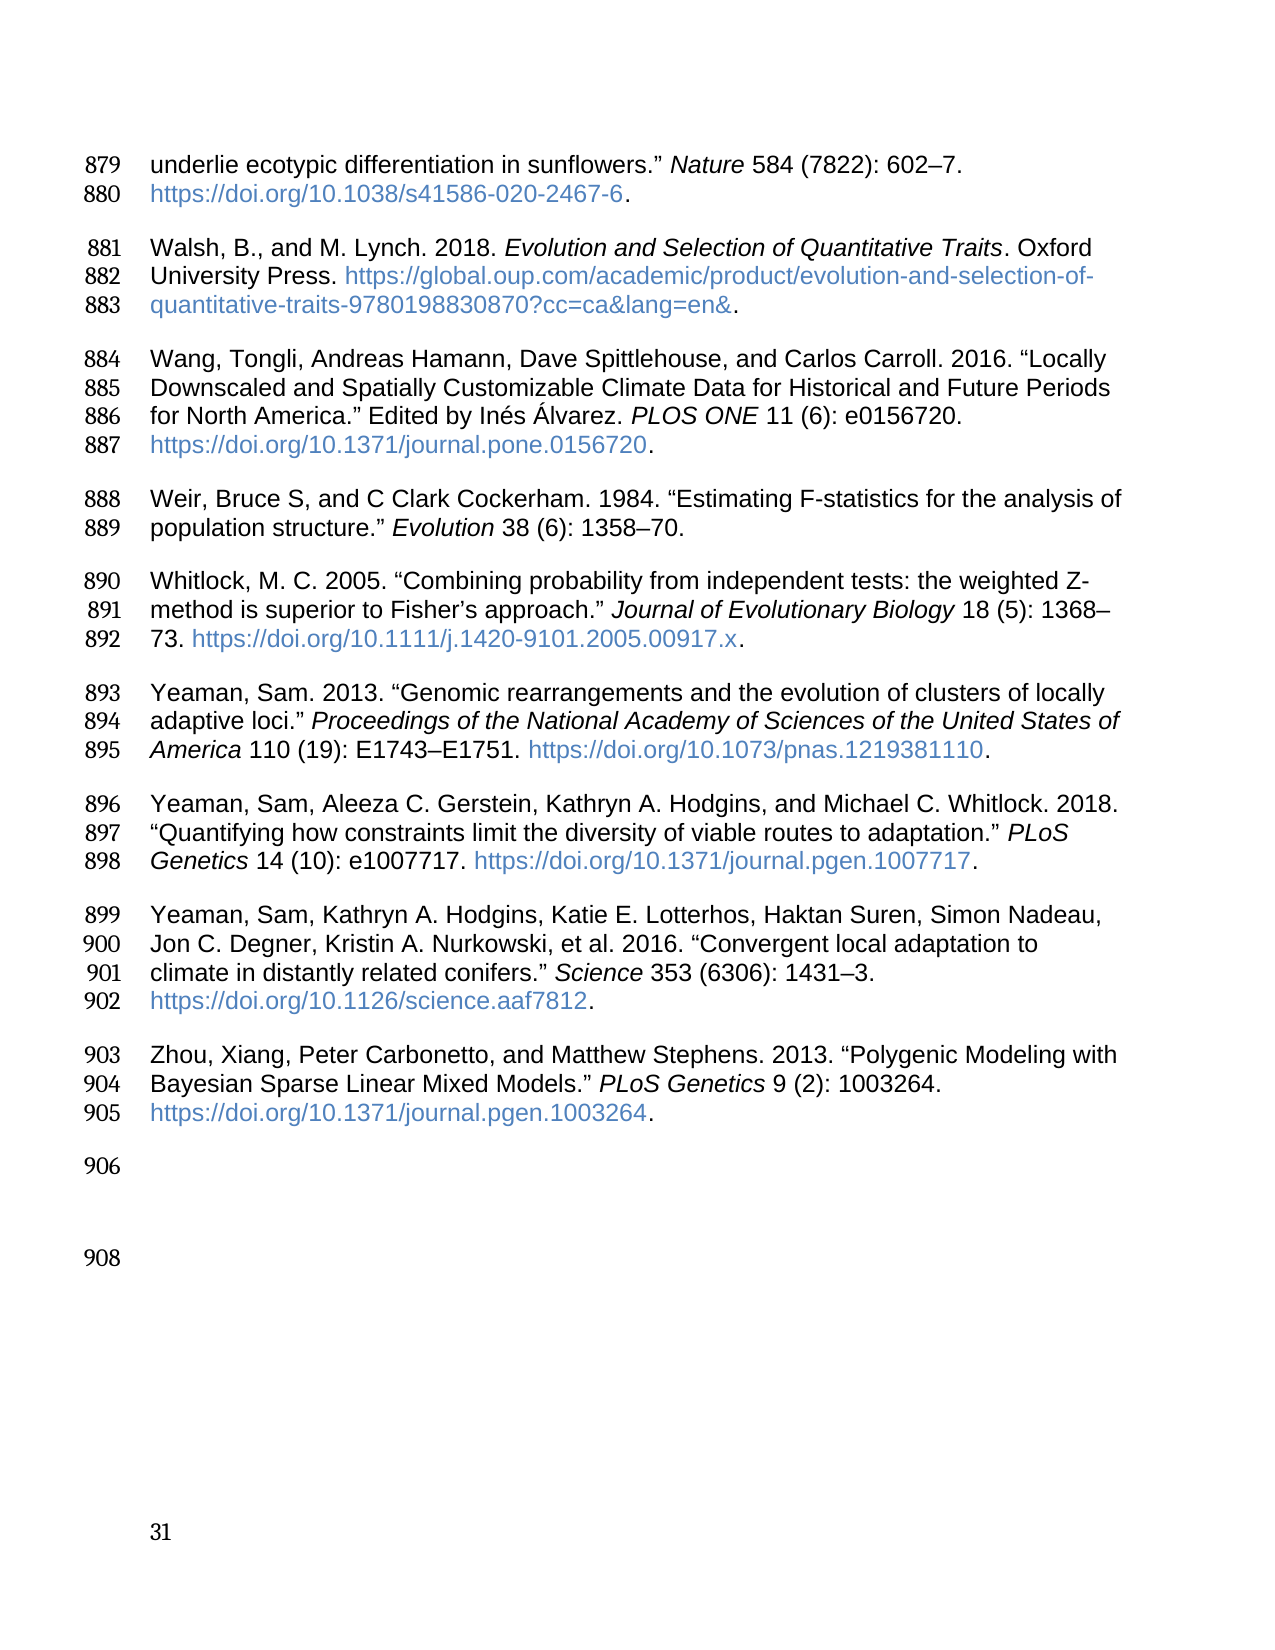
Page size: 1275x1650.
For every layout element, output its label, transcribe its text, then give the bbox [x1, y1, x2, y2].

text Yeaman, Sam. 2013. “Genomic rearrangements and the evolution of clusters of locally adaptive loci.” Proceedings of the National Academy of Sciences of the United States of America 110 (19): E1743–E1751. https://doi.org/10.1073/pnas.1219381110. [150, 677, 1125, 764]
text Weir, Bruce S, and C Clark Cockerham. 1984. “Estimating F-statistics for the analysis of population structure.” Evolution 38 (6): 1358–70. [150, 484, 1125, 541]
text Yeaman, Sam, Kathryn A. Hodgins, Katie E. Lotterhos, Haktan Suren, Simon Nadeau, Jon C. Degner, Kristin A. Nurkowski, et al. 2016. “Convergent local adaptation to climate in distantly related conifers.” Science 353 (6306): 1431–3. https://doi.org/10.1126/science.aaf7812. [150, 900, 1125, 1015]
text Walsh, B., and M. Lynch. 2018. Evolution and Selection of Quantitative Traits. Oxford University Press. https://global.oup.com/academic/product/evolution-and-selection-of-quantitative-traits-9780198830870?cc=ca&lang=en&. [150, 232, 1125, 319]
text Wang, Tongli, Andreas Hamann, Dave Spittlehouse, and Carlos Carroll. 2016. “Locally Downscaled and Spatially Customizable Climate Data for Historical and Future Periods for North America.” Edited by Inés Álvarez. PLOS ONE 11 (6): e0156720. https://doi.org/10.1371/journal.pone.0156720. [150, 344, 1125, 459]
text Yeaman, Sam, Aleeza C. Gerstein, Kathryn A. Hodgins, and Michael C. Whitlock. 2018. “Quantifying how constraints limit the diversity of viable routes to adaptation.” PLoS Genetics 14 (10): e1007717. https://doi.org/10.1371/journal.pgen.1007717. [150, 789, 1125, 875]
text Zhou, Xiang, Peter Carbonetto, and Matthew Stephens. 2013. “Polygenic Modeling with Bayesian Sparse Linear Mixed Models.” PLoS Genetics 9 (2): 1003264. https://doi.org/10.1371/journal.pgen.1003264. [150, 1040, 1125, 1126]
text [150, 150, 1125, 207]
text Whitlock, M. C. 2005. “Combining probability from independent tests: the weighted Z-method is superior to Fisher’s approach.” Journal of Evolutionary Biology 18 (5): 1368–73. https://doi.org/10.1111/j.1420-9101.2005.00917.x. [150, 566, 1125, 652]
